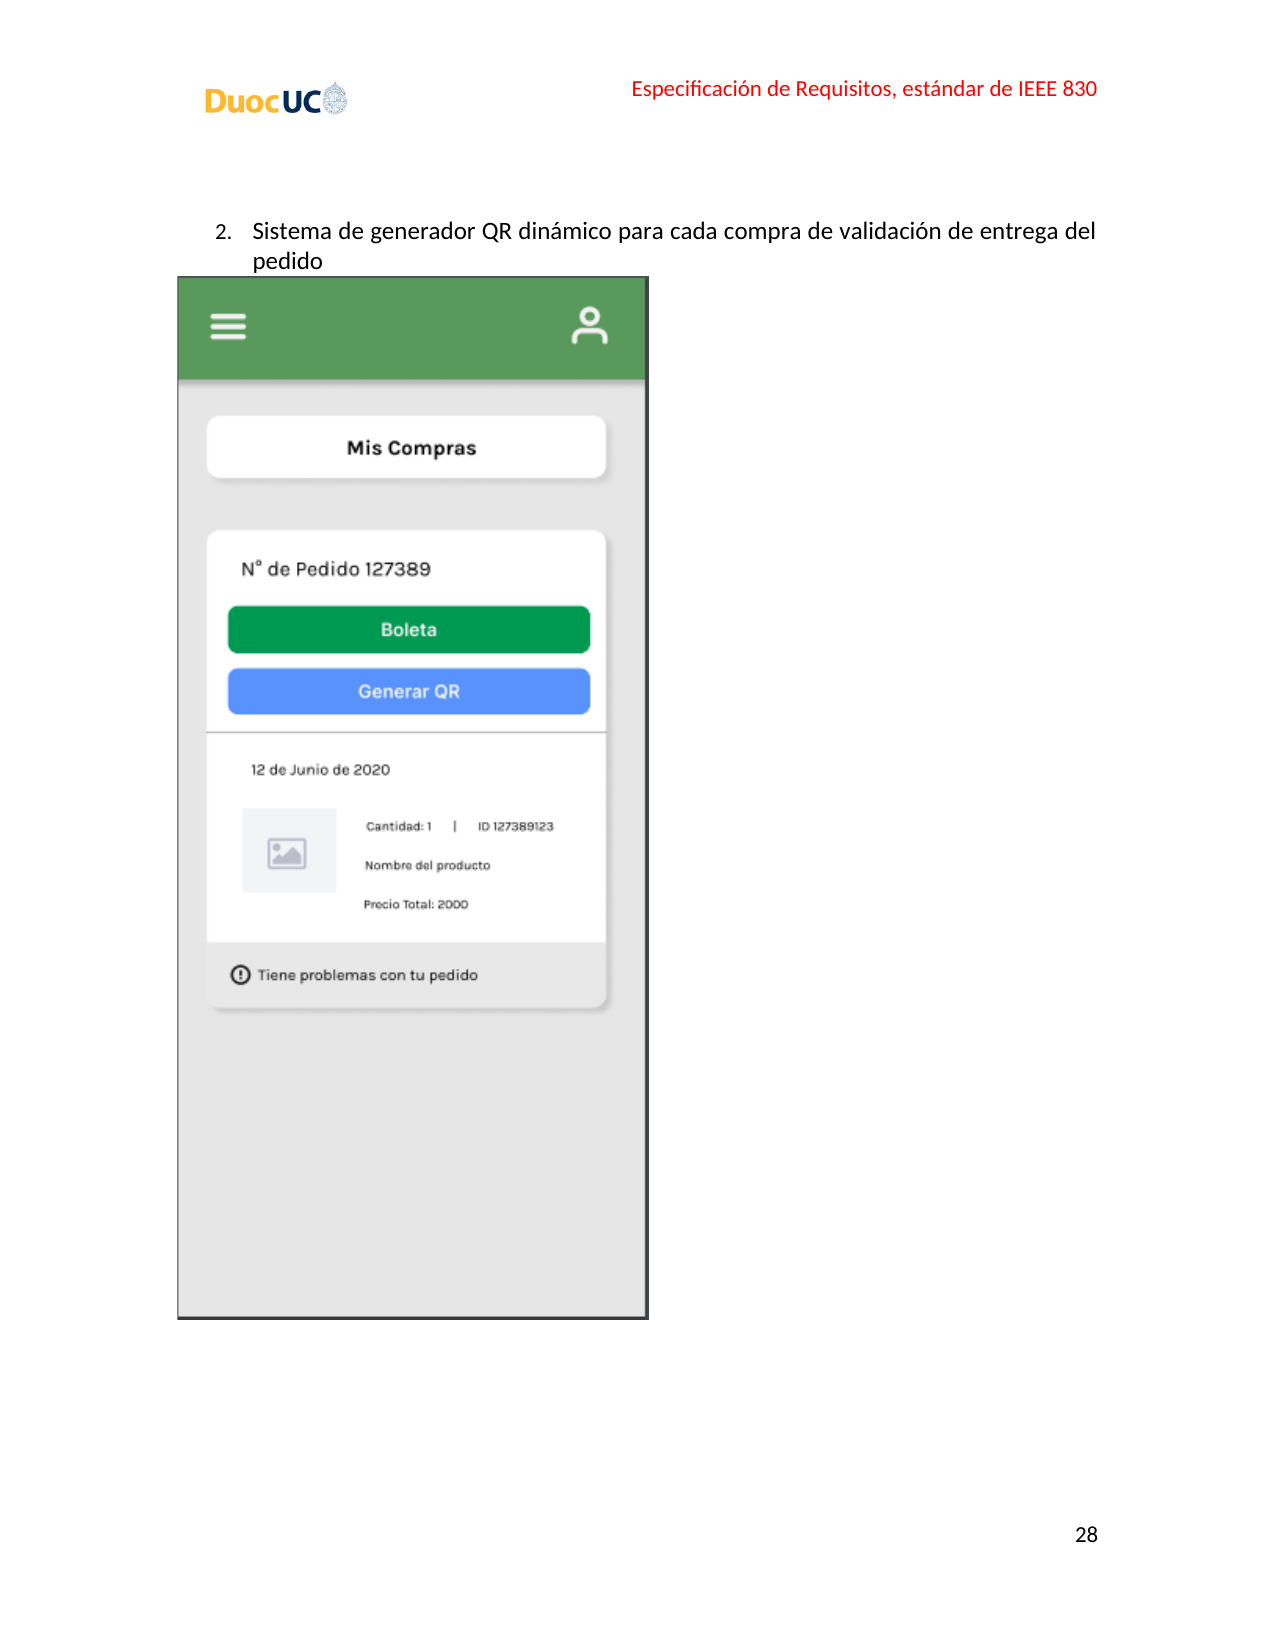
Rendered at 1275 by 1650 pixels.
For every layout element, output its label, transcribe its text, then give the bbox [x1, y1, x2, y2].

picture [198, 78, 352, 117]
picture [177, 276, 649, 1320]
list Sistema de generador QR dinámico para cada compra de validación de entrega del pedido [215, 215, 1098, 276]
